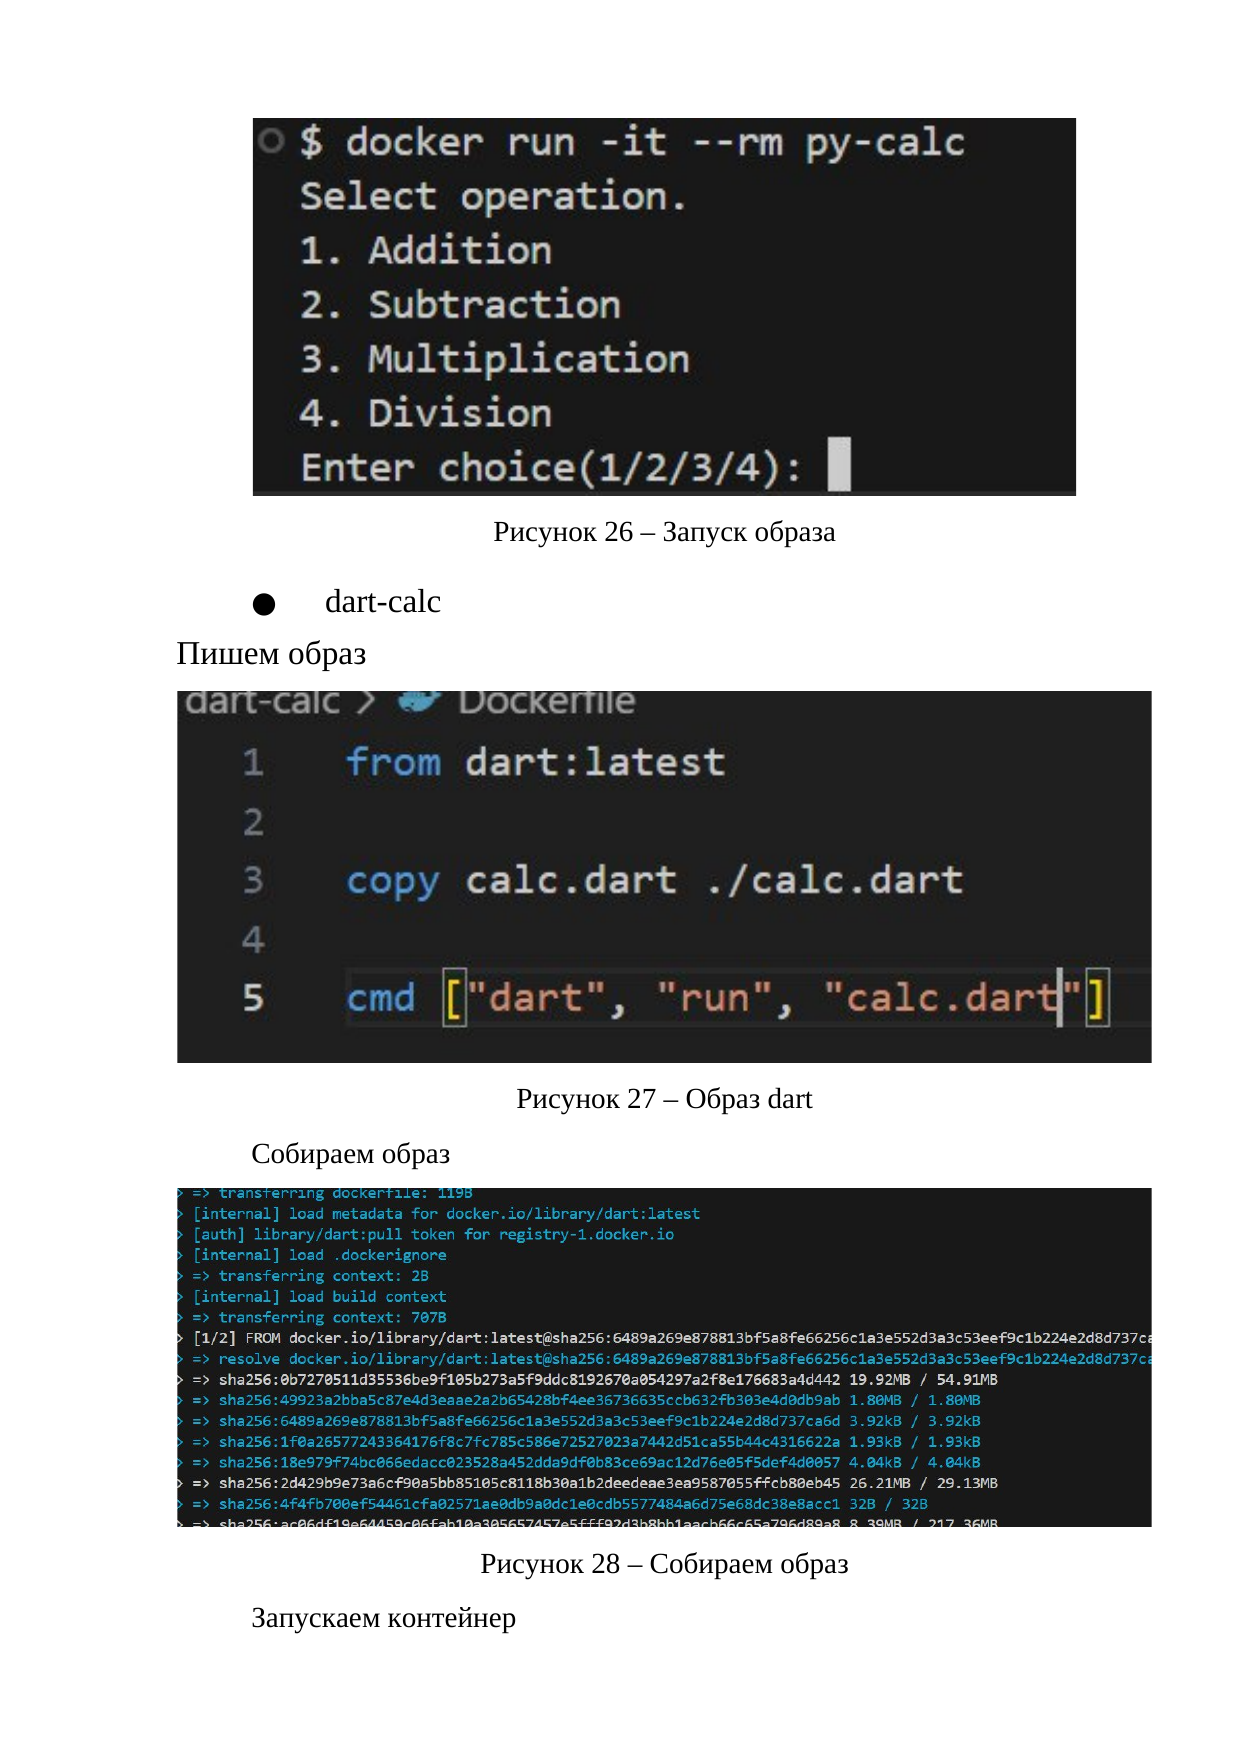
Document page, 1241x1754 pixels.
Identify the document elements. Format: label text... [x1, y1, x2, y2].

text Рисунок 28 – Собираем образ [177, 1546, 1152, 1579]
text Собираем образ [177, 1136, 1152, 1169]
picture [252, 118, 1077, 496]
list dart-calc [177, 569, 1152, 629]
text Рисунок 26 – Запуск образа [177, 514, 1152, 548]
picture [177, 1188, 1152, 1527]
text Пишем образ [176, 633, 1152, 672]
picture [177, 691, 1152, 1063]
text Запускаем контейнер [177, 1600, 1152, 1634]
text Рисунок 27 – Образ dart [177, 1081, 1152, 1115]
